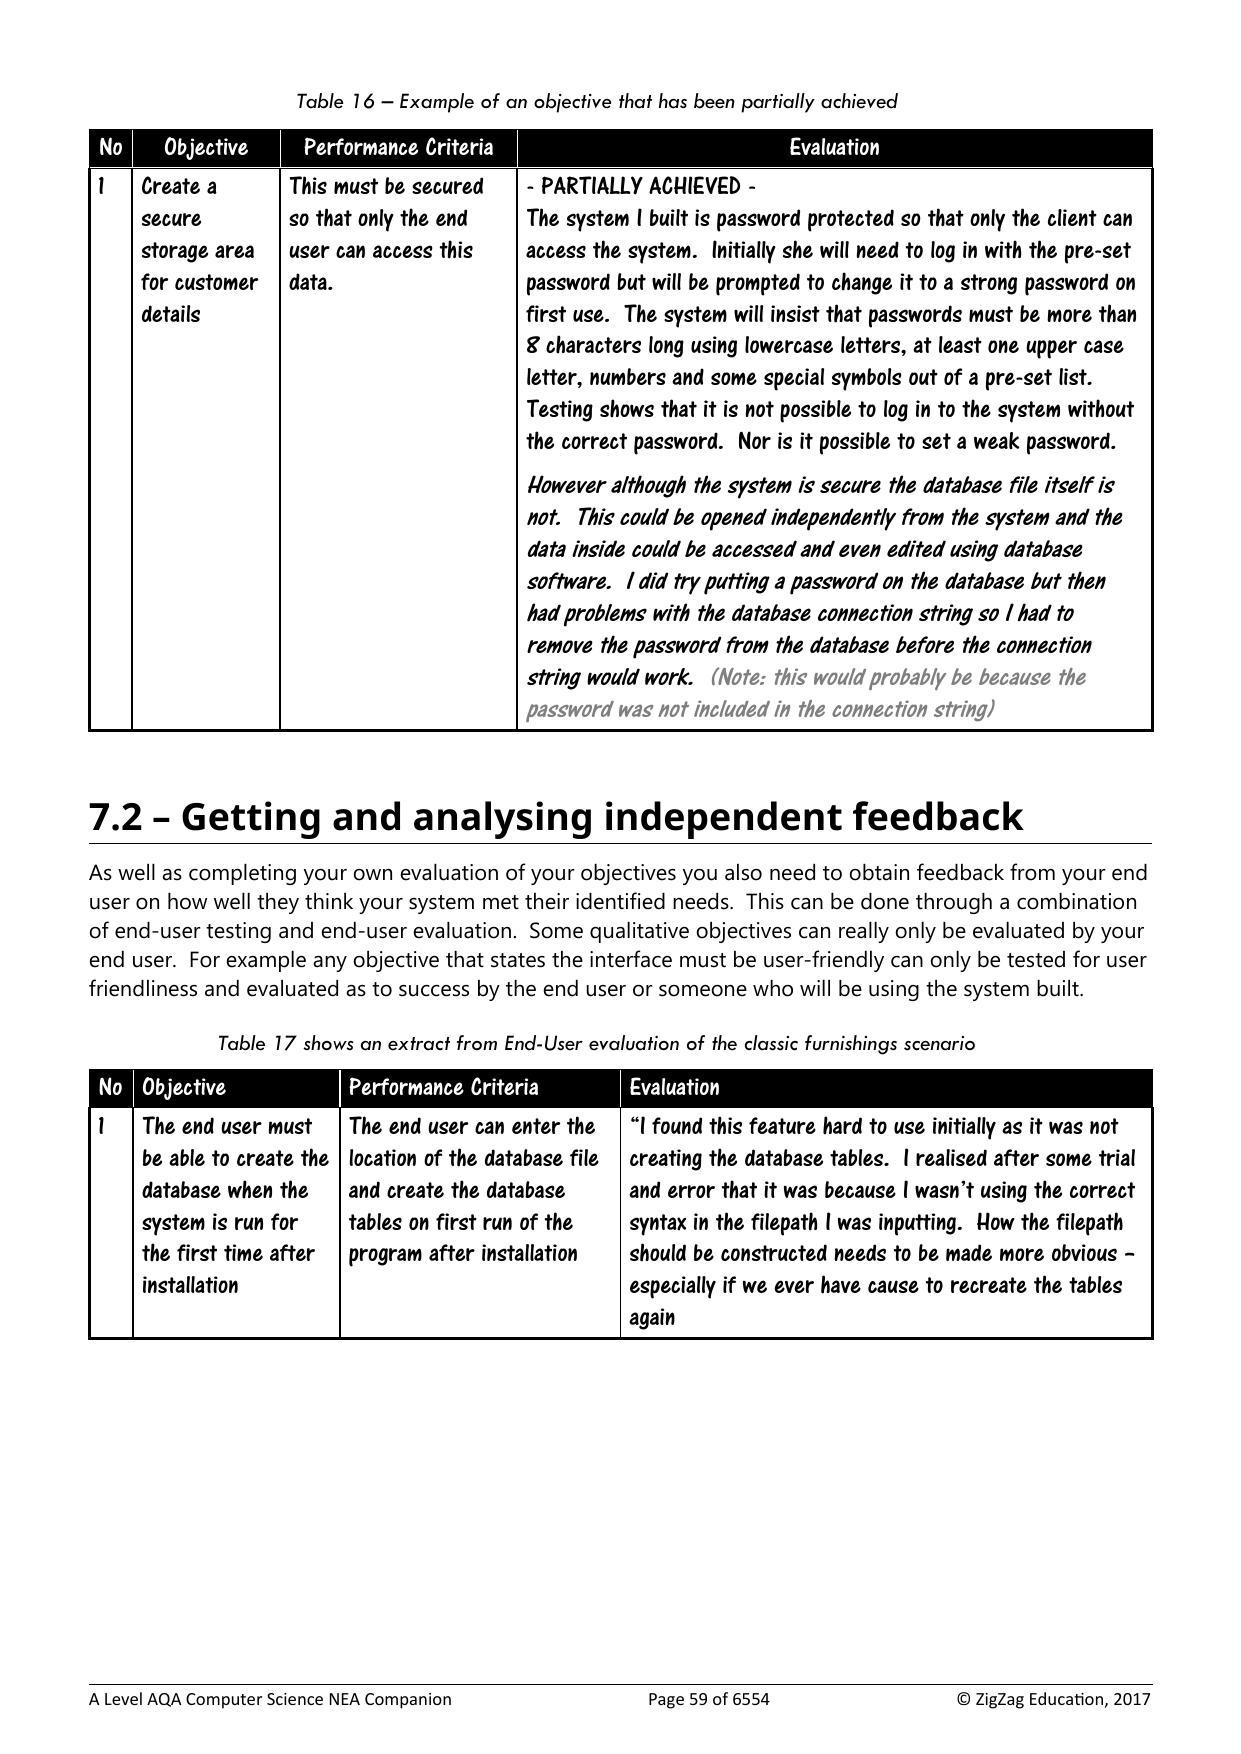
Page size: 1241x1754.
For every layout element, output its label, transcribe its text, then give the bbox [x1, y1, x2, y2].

table_header Evaluation [621, 1070, 1152, 1107]
table_cell This must be secured so that only the end user can access this data. [281, 169, 516, 729]
table_cell The end user can enter the location of the database file and create the database tables on first run of the program after installation [341, 1108, 620, 1337]
table_header No [90, 1070, 133, 1107]
text 7.2 – Getting and analysing independent feedback [89, 790, 1152, 843]
table_header Evaluation [518, 130, 1152, 167]
text Table 16 – Example of an objective that has been partially achieved [89, 89, 1107, 114]
table_cell - PARTIALLY ACHIEVED - The system I built is password protected so that only the client can access the system. Initially she will need to log in with the pre-set password but will be prompted to change it to a strong password on first use. The system will insist that passwords must be more than 8 characters long using lowercase letters, at least one upper case letter, numbers and some special symbols out of a pre-set list. Testing shows that it is not possible to log in to the system without the correct password. Nor is it possible to set a weak password. However although the system is secure the database file itself is not. This could be opened independently from the system and the data inside could be accessed and even edited using database software. I did try putting a password on the database but then had problems with the database connection string so I had to remove the password from the database before the connection string would work. (Note: this would probably be because the password was not included in the connection string) [518, 169, 1151, 729]
table_header Objective [134, 1070, 339, 1107]
text Table 17 shows an extract from End-User evaluation of the classic furnishings scenario [89, 1031, 1107, 1056]
table_header Objective [133, 130, 280, 167]
table_cell 1 [91, 1108, 132, 1337]
table_header No [90, 130, 132, 167]
text As well as completing your own evaluation of your objectives you also need to obtain feedback from your end user on how well they think your system met their identified needs. This can be done through a combination of end-user testing and end-user evaluation. Some qualitative objectives can really only be evaluated by your end user. For example any objective that states the interface must be user-friendly can only be tested for user friendliness and evaluated as to success by the end user or someone who will be using the system built. [89, 857, 1152, 1002]
table_header Performance Criteria [341, 1070, 620, 1107]
table_cell Create a secure storage area for customer details [133, 169, 279, 729]
table_header Performance Criteria [281, 130, 517, 167]
table_cell 1 [91, 169, 131, 729]
table_cell “I found this feature hard to use initially as it was not creating the database tables. I realised after some trial and error that it was because I wasn’t using the correct syntax in the filepath I was inputting. How the filepath should be constructed needs to be made more obvious – especially if we ever have cause to recreate the tables again [621, 1108, 1151, 1337]
table_cell The end user must be able to create the database when the system is run for the first time after installation [134, 1108, 339, 1337]
